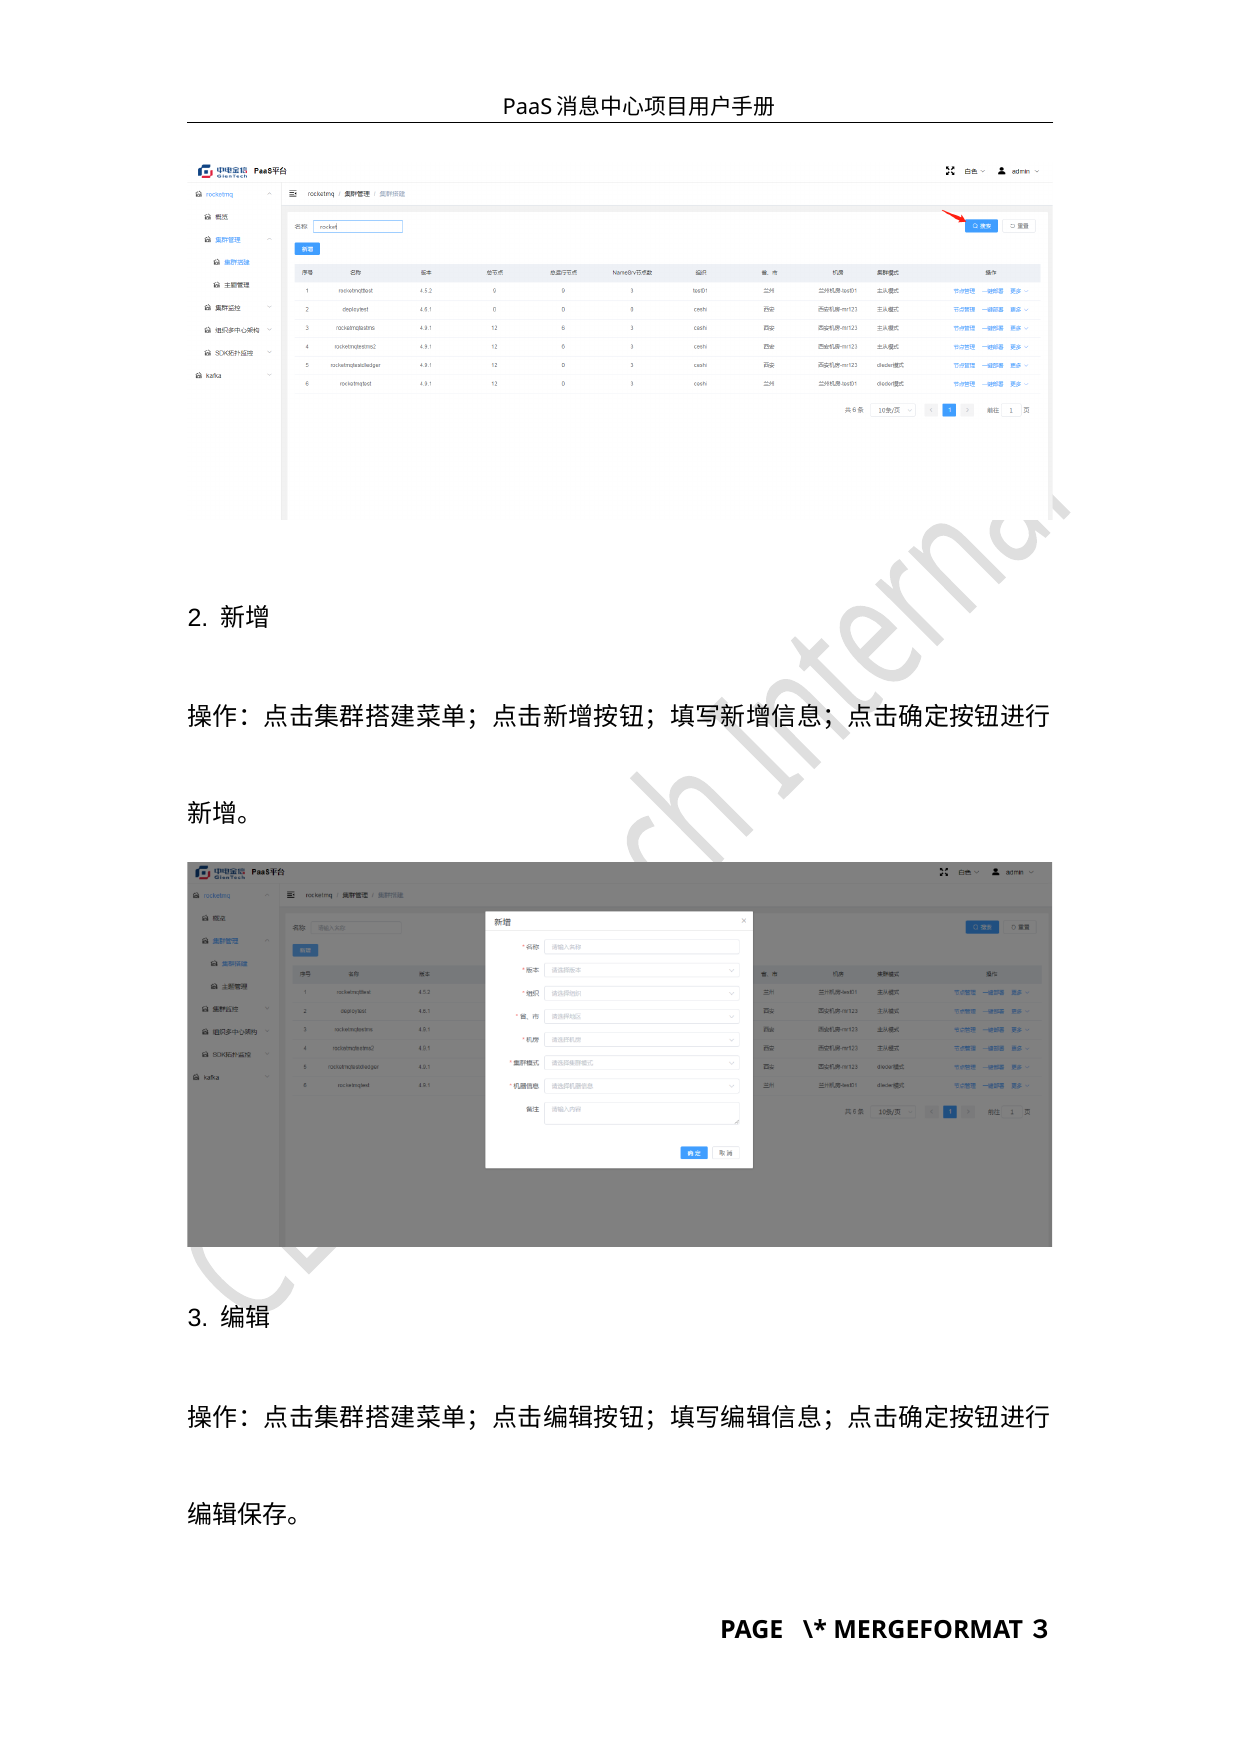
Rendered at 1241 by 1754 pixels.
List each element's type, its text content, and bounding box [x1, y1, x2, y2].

text 操作：点击集群搭建菜单；点击编辑按钮；填写编辑信息；点击确定按钮进行编辑保存。 [187, 1383, 1053, 1545]
picture [187, 162, 1053, 520]
picture [187, 862, 1053, 1247]
subtitle 新增 [187, 583, 1053, 648]
subtitle 编辑 [187, 1283, 1053, 1348]
text 操作：点击集群搭建菜单；点击新增按钮；填写新增信息；点击确定按钮进行新增。 [187, 682, 1053, 844]
